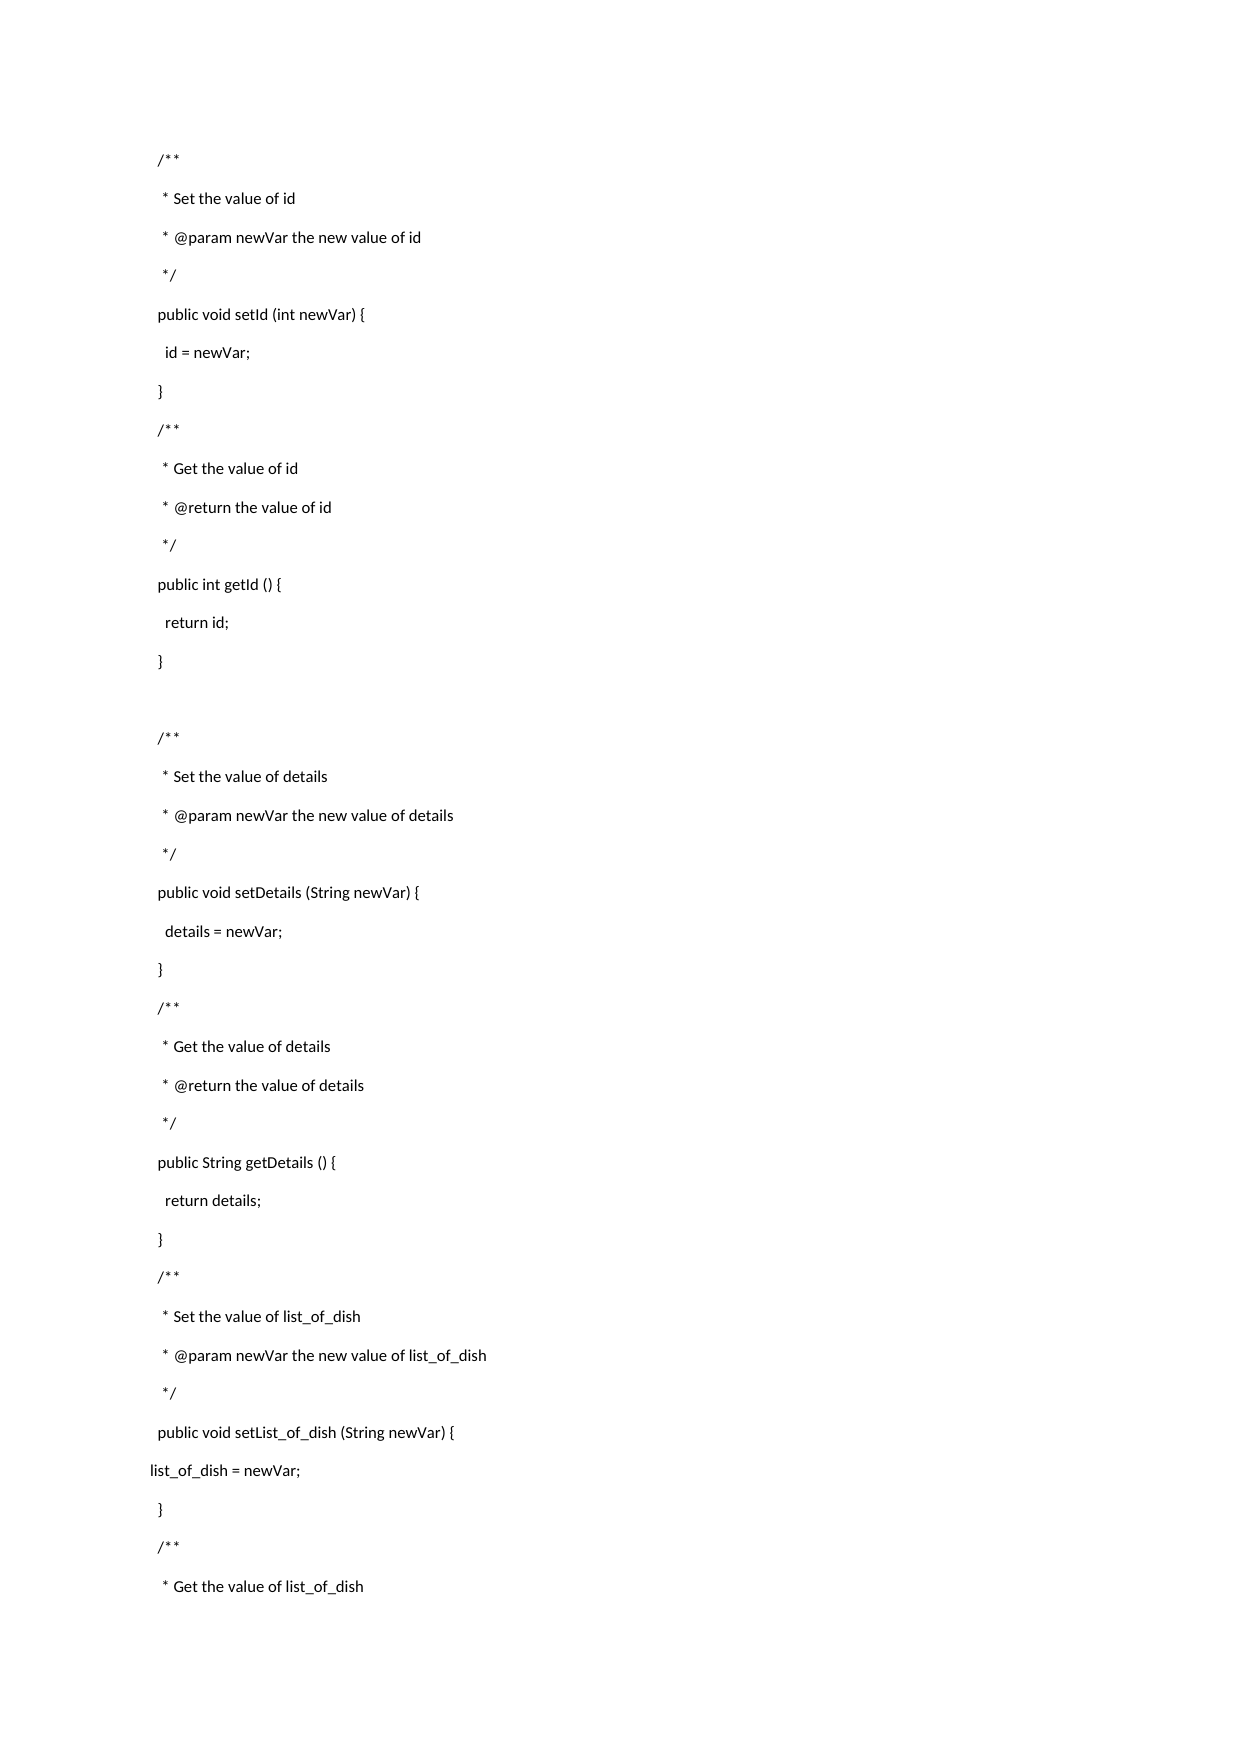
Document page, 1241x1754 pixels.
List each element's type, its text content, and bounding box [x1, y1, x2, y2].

text /** [150, 1268, 1090, 1288]
text * @return the value of id [150, 497, 1090, 517]
text public void setDetails (String newVar) { [150, 882, 1090, 903]
text list_of_dish = newVar; [150, 1460, 1090, 1481]
text * @param newVar the new value of list_of_dish [150, 1345, 1090, 1365]
text return id; [150, 612, 1090, 633]
text /** [150, 1537, 1090, 1558]
text /** [150, 150, 1090, 170]
text /** [150, 728, 1090, 748]
text * Get the value of list_of_dish [150, 1576, 1090, 1596]
text public String getDetails () { [150, 1152, 1090, 1172]
text */ [150, 535, 1090, 556]
text /** [150, 420, 1090, 440]
text */ [150, 1383, 1090, 1404]
text */ [150, 266, 1090, 286]
text public void setList_of_dish (String newVar) { [150, 1422, 1090, 1442]
text } [150, 1499, 1090, 1519]
text details = newVar; [150, 921, 1090, 941]
text public int getId () { [150, 574, 1090, 594]
text * @param newVar the new value of id [150, 227, 1090, 247]
text * Set the value of id [150, 188, 1090, 209]
text * Get the value of details [150, 1036, 1090, 1057]
text * Set the value of details [150, 767, 1090, 787]
text } [150, 651, 1090, 671]
text */ [150, 1113, 1090, 1134]
text } [150, 1229, 1090, 1249]
text * @param newVar the new value of details [150, 805, 1090, 826]
text */ [150, 844, 1090, 864]
text /** [150, 998, 1090, 1018]
text return details; [150, 1191, 1090, 1211]
text public void setId (int newVar) { [150, 304, 1090, 324]
text * @return the value of details [150, 1075, 1090, 1095]
text } [150, 381, 1090, 402]
text id = newVar; [150, 343, 1090, 363]
text * Set the value of list_of_dish [150, 1306, 1090, 1327]
text } [150, 959, 1090, 980]
text * Get the value of id [150, 458, 1090, 479]
